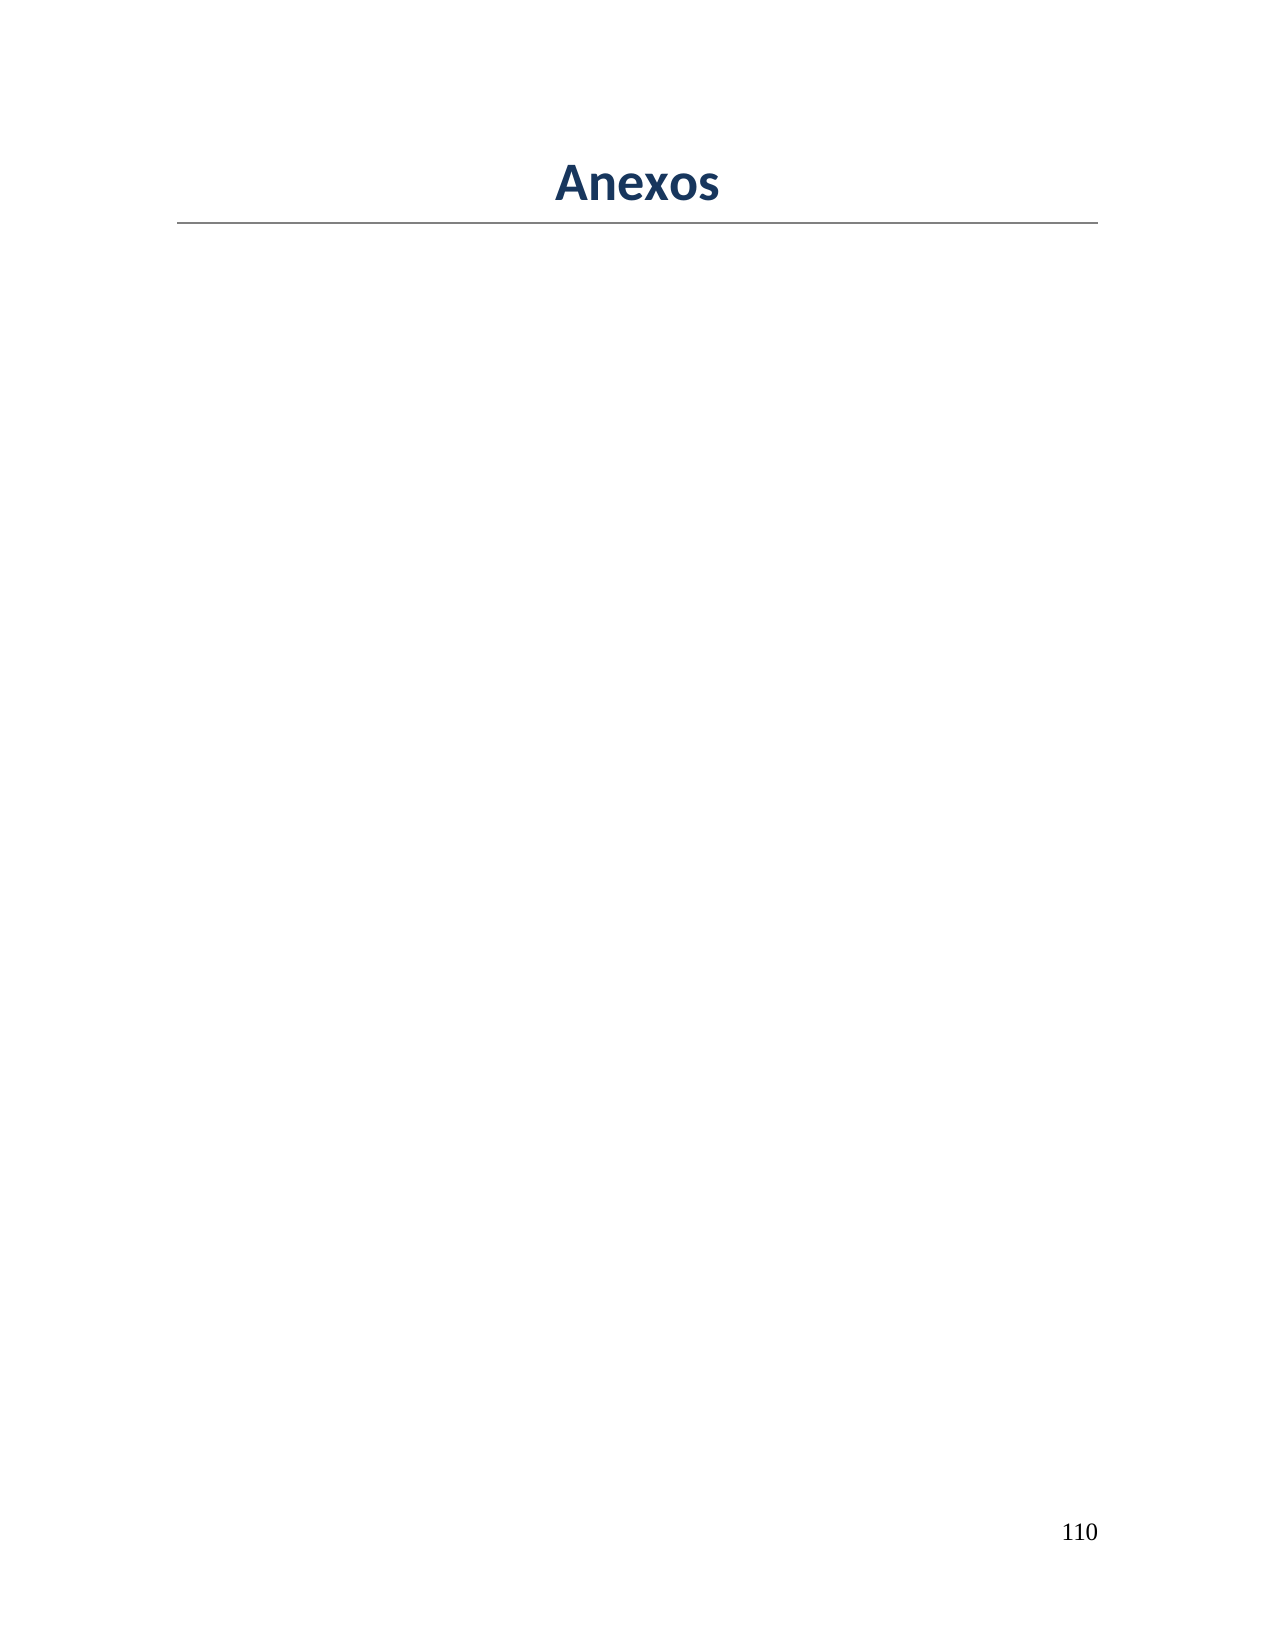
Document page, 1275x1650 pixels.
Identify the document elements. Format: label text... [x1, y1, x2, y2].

title Anexos [177, 148, 1098, 222]
